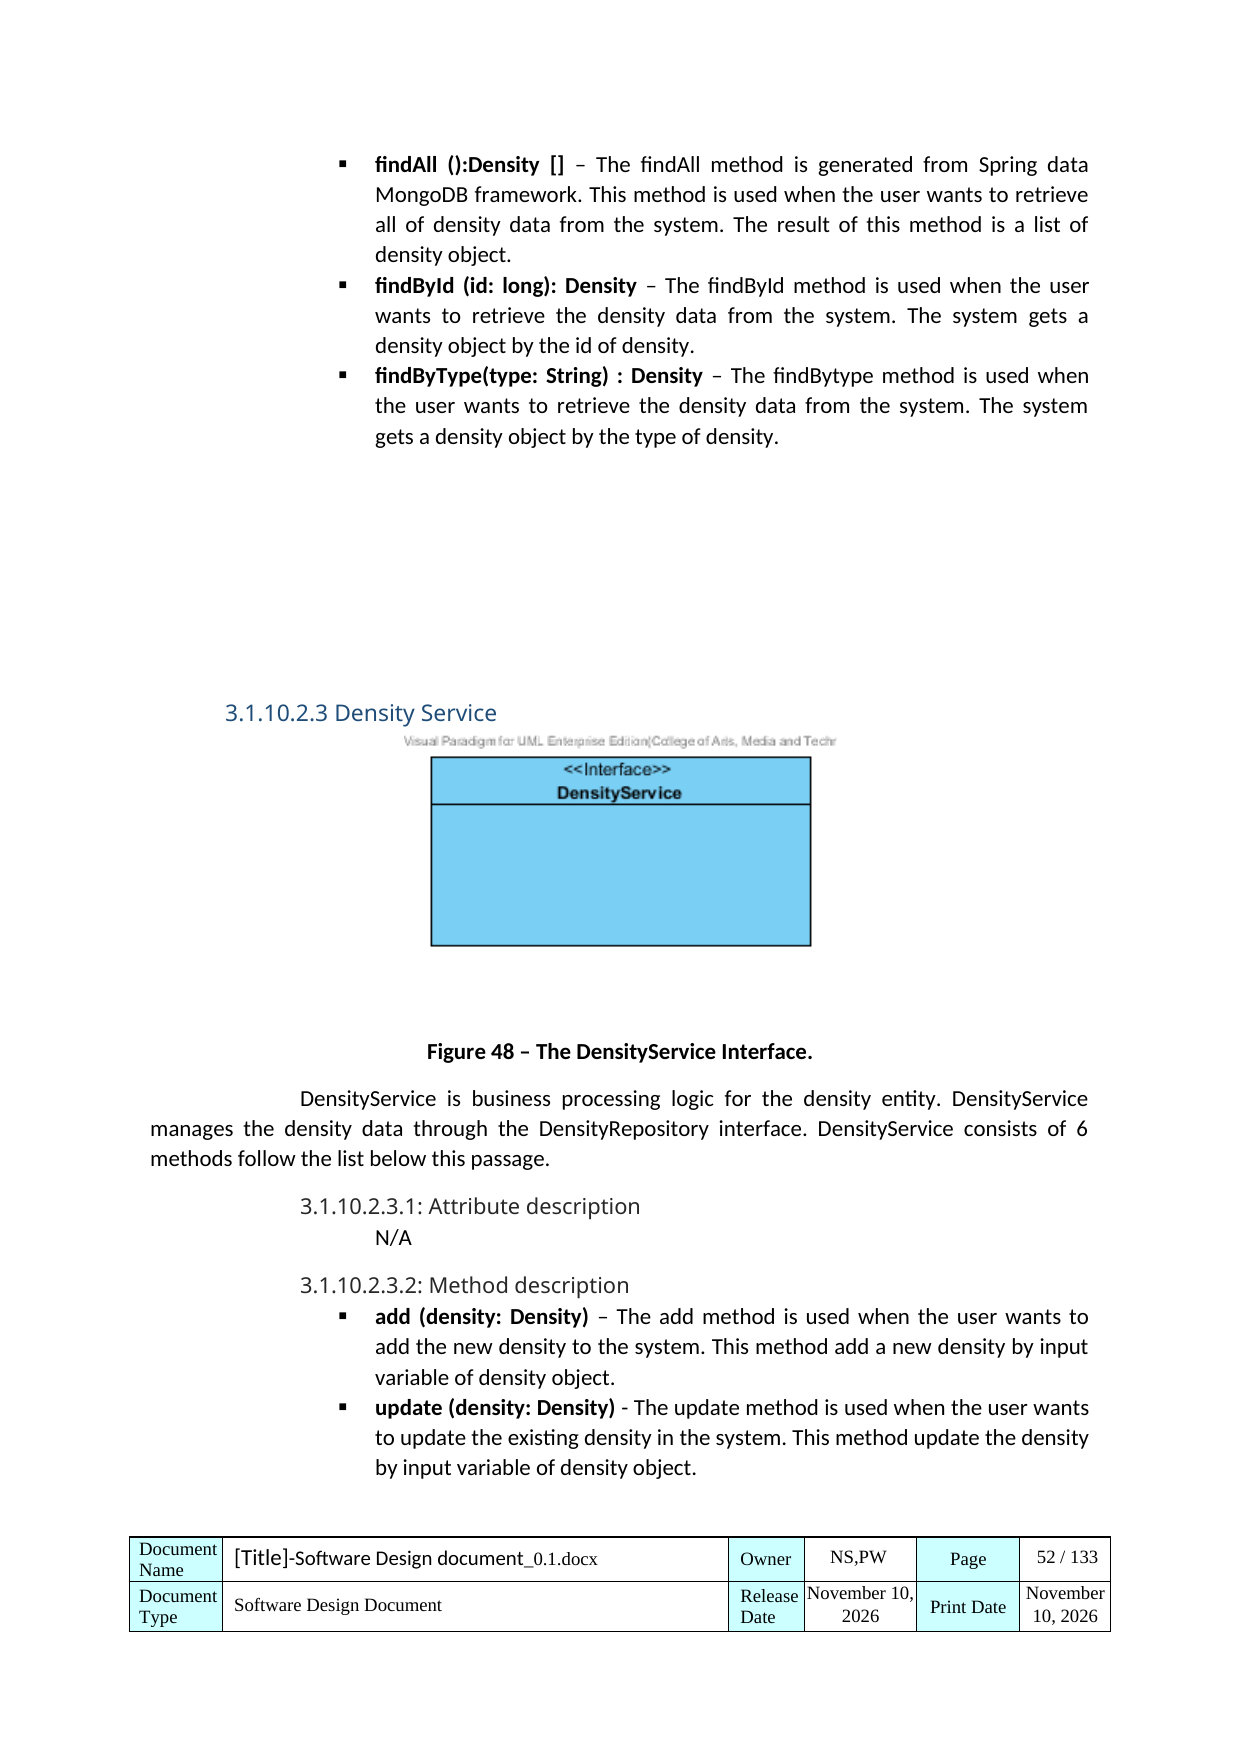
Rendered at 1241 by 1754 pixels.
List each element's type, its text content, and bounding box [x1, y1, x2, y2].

subtitle 3.1.10.2.3 Density Service [150, 697, 1090, 728]
text N/A [150, 1223, 1090, 1251]
subtitle 3.1.10.2.3.2: Method description [262, 1270, 1090, 1300]
text DensityService is business processing logic for the density entity. DensityService manages the density data through the DensityRepository interface. DensityService consists of 6 methods follow the list below this passage. [150, 1084, 1090, 1172]
subtitle 3.1.10.2.3.1: Attribute description [225, 1191, 1090, 1221]
text Figure 48 – The DensityService Interface. [150, 1037, 1090, 1065]
list add (density: Density) – The add method is used when the user wants to add the new density to the system. This method add a new density by input variable of density object. [337, 1302, 1090, 1391]
list findAll ():Density [] – The findAll method is generated from Spring data MongoDB framework. This method is used when the user wants to retrieve all of density data from the system. The result of this method is a list of density object. [337, 150, 1090, 269]
list findById (id: long): Density – The findById method is used when the user wants to retrieve the density data from the system. The system gets a density object by the id of density. [337, 271, 1090, 359]
picture [404, 730, 837, 972]
list findByType(type: String) : Density – The findBytype method is used when the user wants to retrieve the density data from the system. The system gets a density object by the type of density. [337, 361, 1090, 450]
list update (density: Density) - The update method is used when the user wants to update the existing density in the system. This method update the density by input variable of density object. [337, 1393, 1090, 1481]
